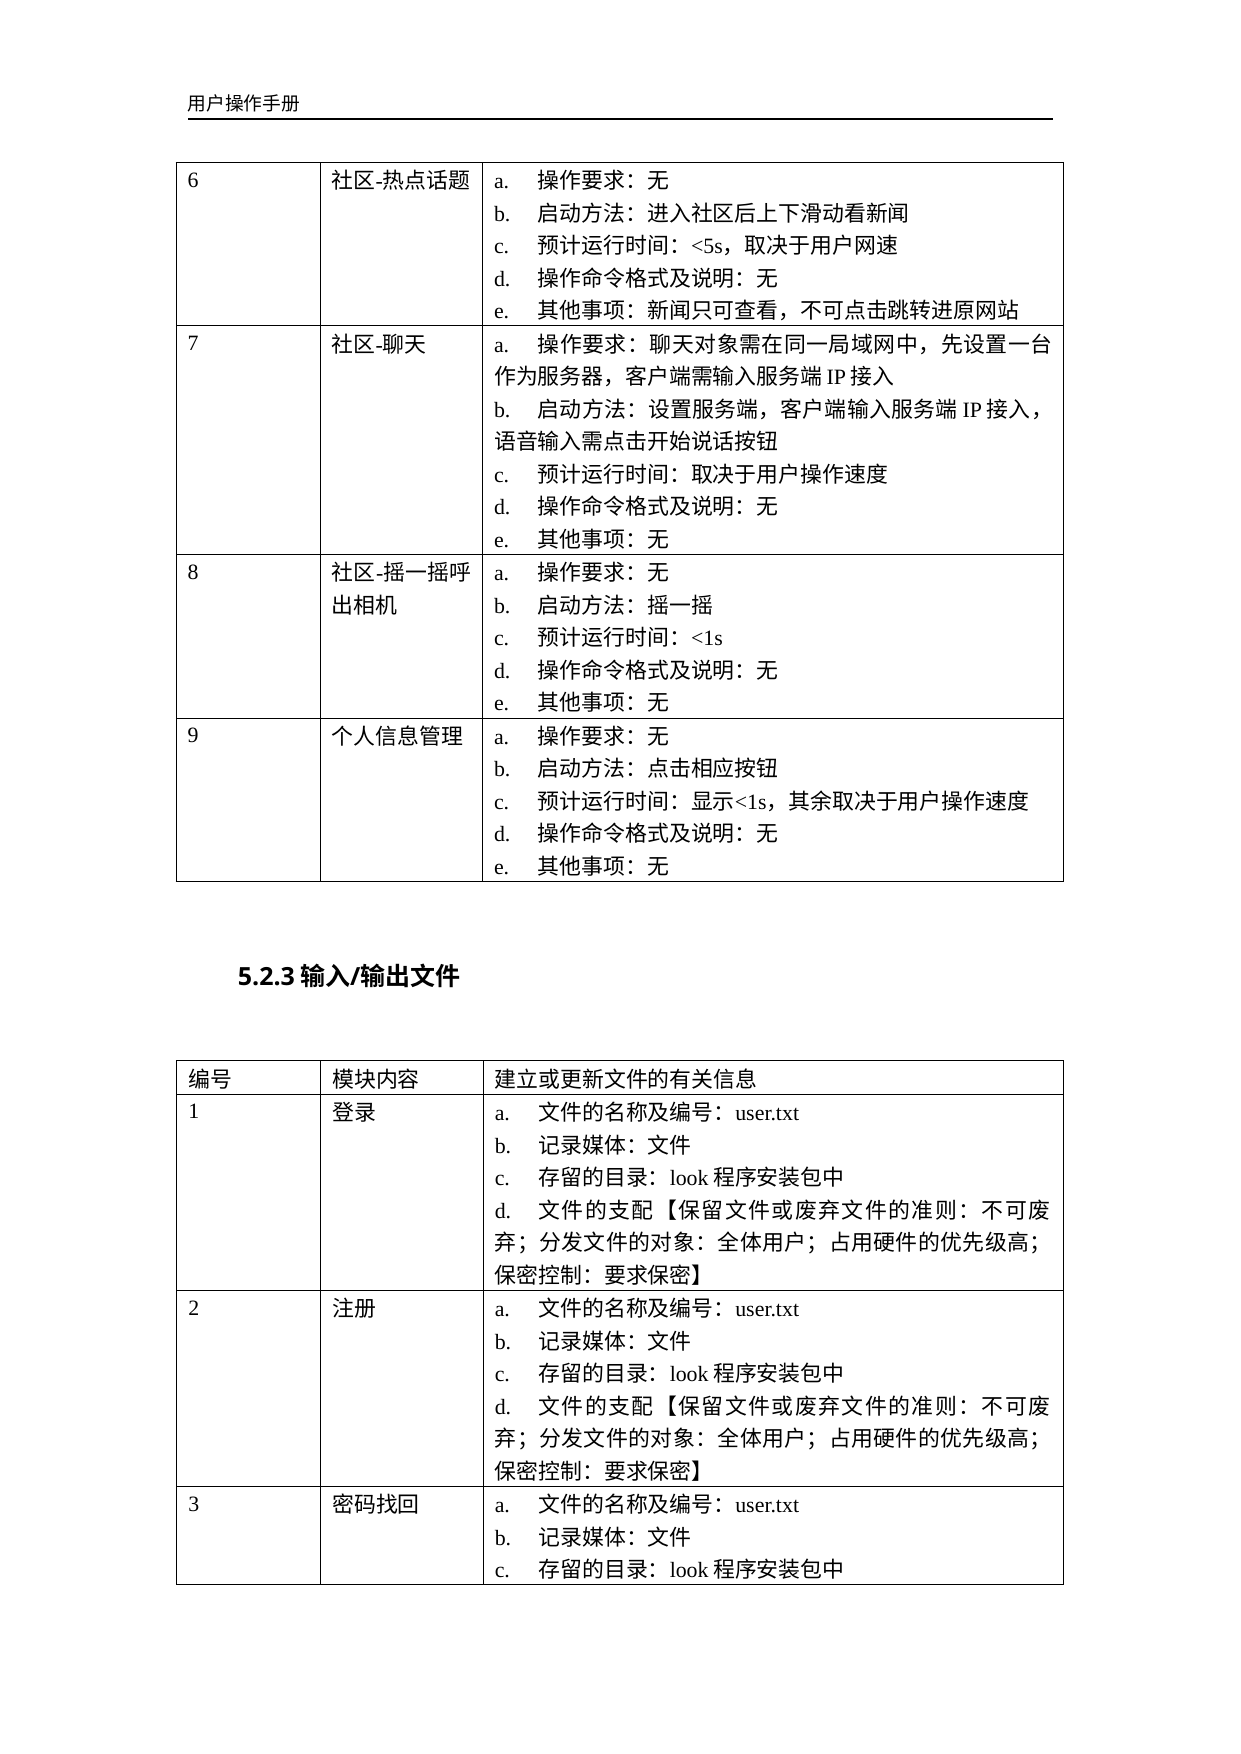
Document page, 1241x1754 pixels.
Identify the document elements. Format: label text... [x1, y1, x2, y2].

table_cell 1 [177, 1095, 320, 1290]
table_header 建立或更新文件的有关信息 [484, 1061, 1063, 1094]
table_cell 登录 [321, 1095, 483, 1290]
table_cell a. 操作要求：无 b. 启动方法：摇一摇 c. 预计运行时间：<1s d. 操作命令格式及说明：无 e. 其他事项：无 [483, 555, 1063, 717]
table_cell 密码找回 [321, 1487, 483, 1584]
table_cell a. 操作要求：无 b. 启动方法：进入社区后上下滑动看新闻 c. 预计运行时间：<5s，取决于用户网速 d. 操作命令格式及说明：无 e. 其他事项：新闻只可查看，不可点击跳转进原网站 [483, 163, 1063, 325]
table_cell a. 文件的名称及编号：user.txt b. 记录媒体：文件 c. 存留的目录：look程序安装包中 d. 文件的支配【保留文件或废弃文件的准则：不可废弃；分发文件的对象：全体用户；占用硬件的优先级高；保密控制：要求保密】 [484, 1095, 1063, 1290]
table_cell 个人信息管理 [321, 719, 482, 881]
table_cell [484, 1487, 1063, 1584]
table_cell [484, 1291, 1063, 1486]
table_cell 6 [177, 163, 320, 325]
table_cell 7 [177, 326, 320, 554]
table_cell 注册 [321, 1291, 483, 1486]
subtitle 5.2.3输入/输出文件 [187, 942, 1053, 1007]
table_cell a. 操作要求：无 b. 启动方法：点击相应按钮 c. 预计运行时间：显示<1s，其余取决于用户操作速度 d. 操作命令格式及说明：无 e. 其他事项：无 [483, 719, 1063, 881]
table_cell a. 操作要求：聊天对象需在同一局域网中，先设置一台作为服务器，客户端需输入服务端IP接入 b. 启动方法：设置服务端，客户端输入服务端IP接入，语音输入需点击开始说话按钮 c. 预计运行时间：取决于用户操作速度 d. 操作命令格式及说明：无 e. 其他事项：无 [483, 326, 1063, 554]
table_cell 3 [177, 1487, 320, 1584]
table_cell 社区-热点话题 [321, 163, 482, 325]
table_cell 9 [177, 719, 320, 881]
table_header 编号 [177, 1061, 320, 1094]
table_cell 社区-摇一摇呼出相机 [321, 555, 482, 717]
table_cell 2 [177, 1291, 320, 1486]
table_cell 8 [177, 555, 320, 717]
table_cell 社区-聊天 [321, 326, 482, 554]
table_header 模块内容 [321, 1061, 483, 1094]
